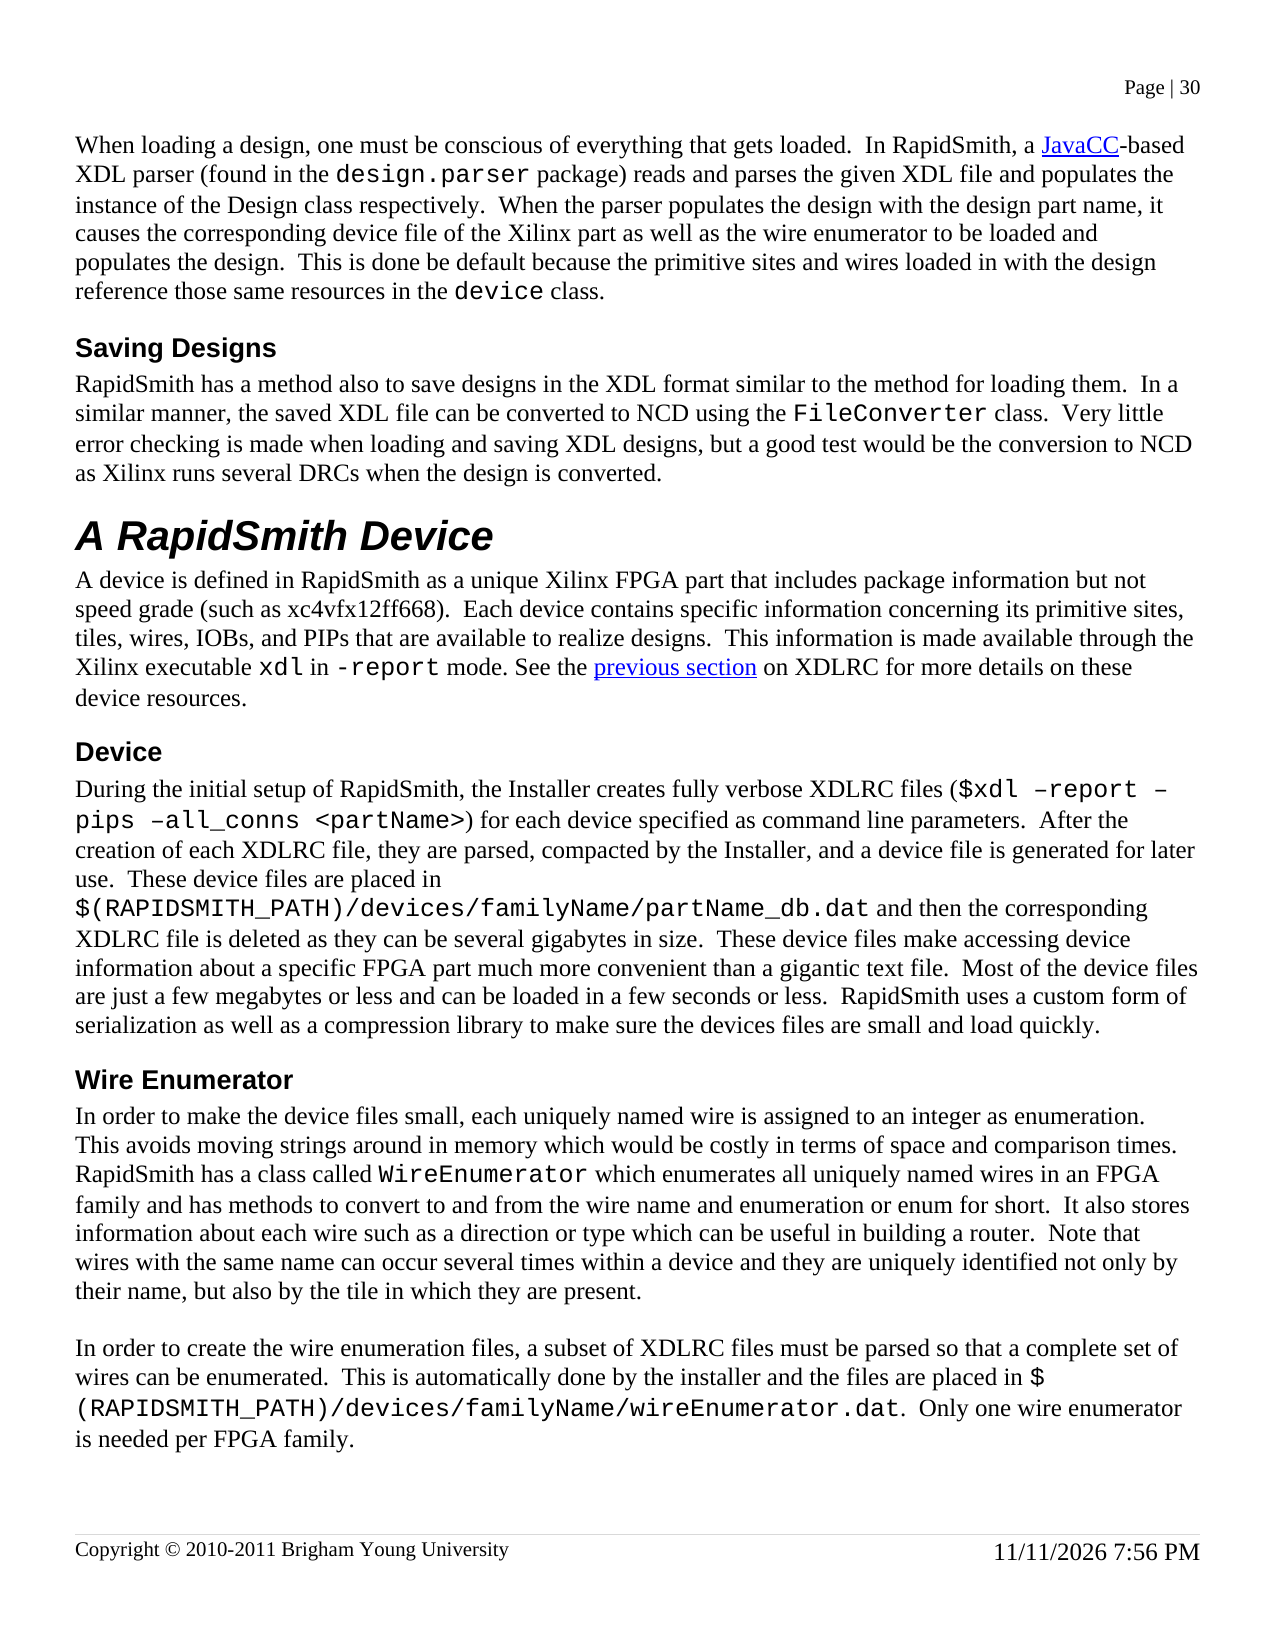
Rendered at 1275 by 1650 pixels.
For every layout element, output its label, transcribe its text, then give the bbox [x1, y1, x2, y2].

text In order to create the wire enumeration files, a subset of XDLRC files must be parsed so that a complete set of wires can be enumerated. This is automatically done by the installer and the files are placed in $(RAPIDSMITH_PATH)/devices/familyName/wireEnumerator.dat. Only one wire enumerator is needed per FPGA family. [75, 1333, 1200, 1453]
subtitle Wire Enumerator [75, 1064, 1200, 1095]
text In order to make the device files small, each uniquely named wire is assigned to an integer as enumeration. This avoids moving strings around in memory which would be costly in terms of space and comparison times. RapidSmith has a class called WireEnumerator which enumerates all uniquely named wires in an FPGA family and has methods to convert to and from the wire name and enumeration or enum for short. It also stores information about each wire such as a direction or type which can be useful in building a router. Note that wires with the same name can occur several times within a device and they are uniquely identified not only by their name, but also by the tile in which they are present. [75, 1101, 1200, 1305]
text During the initial setup of RapidSmith, the Installer creates fully verbose XDLRC files ($xdl –report –pips –all_conns <partName>) for each device specified as command line parameters. After the creation of each XDLRC file, they are parsed, compacted by the Installer, and a device file is generated for later use. These device files are placed in $(RAPIDSMITH_PATH)/devices/familyName/partName_db.dat and then the corresponding XDLRC file is deleted as they can be several gigabytes in size. These device files make accessing device information about a specific FPGA part much more convenient than a gigantic text file. Most of the device files are just a few megabytes or less and can be loaded in a few seconds or less. RapidSmith uses a custom form of serialization as well as a compression library to make sure the devices files are small and load quickly. [75, 774, 1200, 1039]
text A device is defined in RapidSmith as a unique Xilinx FPGA part that includes package information but not speed grade (such as xc4vfx12ff668). Each device contains specific information concerning its primitive sites, tiles, wires, IOBs, and PIPs that are available to realize designs. This information is made available through the Xilinx executable xdl in -report mode. See the previous section on XDLRC for more details on these device resources. [75, 566, 1200, 711]
subtitle Device [75, 736, 1200, 768]
text RapidSmith has a method also to save designs in the XDL format similar to the method for loading them. In a similar manner, the saved XDL file can be converted to NCD using the FileConverter class. Very little error checking is made when loading and saving XDL designs, but a good test would be the conversion to NCD as Xilinx runs several DRCs when the design is converted. [75, 369, 1200, 486]
subtitle A RapidSmith Device [75, 511, 1200, 559]
subtitle Saving Designs [75, 332, 1200, 363]
text When loading a design, one must be conscious of everything that gets loaded. In RapidSmith, a JavaCC-based XDL parser (found in the design.parser package) reads and parses the given XDL file and populates the instance of the Design class respectively. When the parser populates the design with the design part name, it causes the corresponding device file of the Xilinx part as well as the wire enumerator to be loaded and populates the design. This is done be default because the primitive sites and wires loaded in with the design reference those same resources in the device class. [75, 130, 1200, 307]
